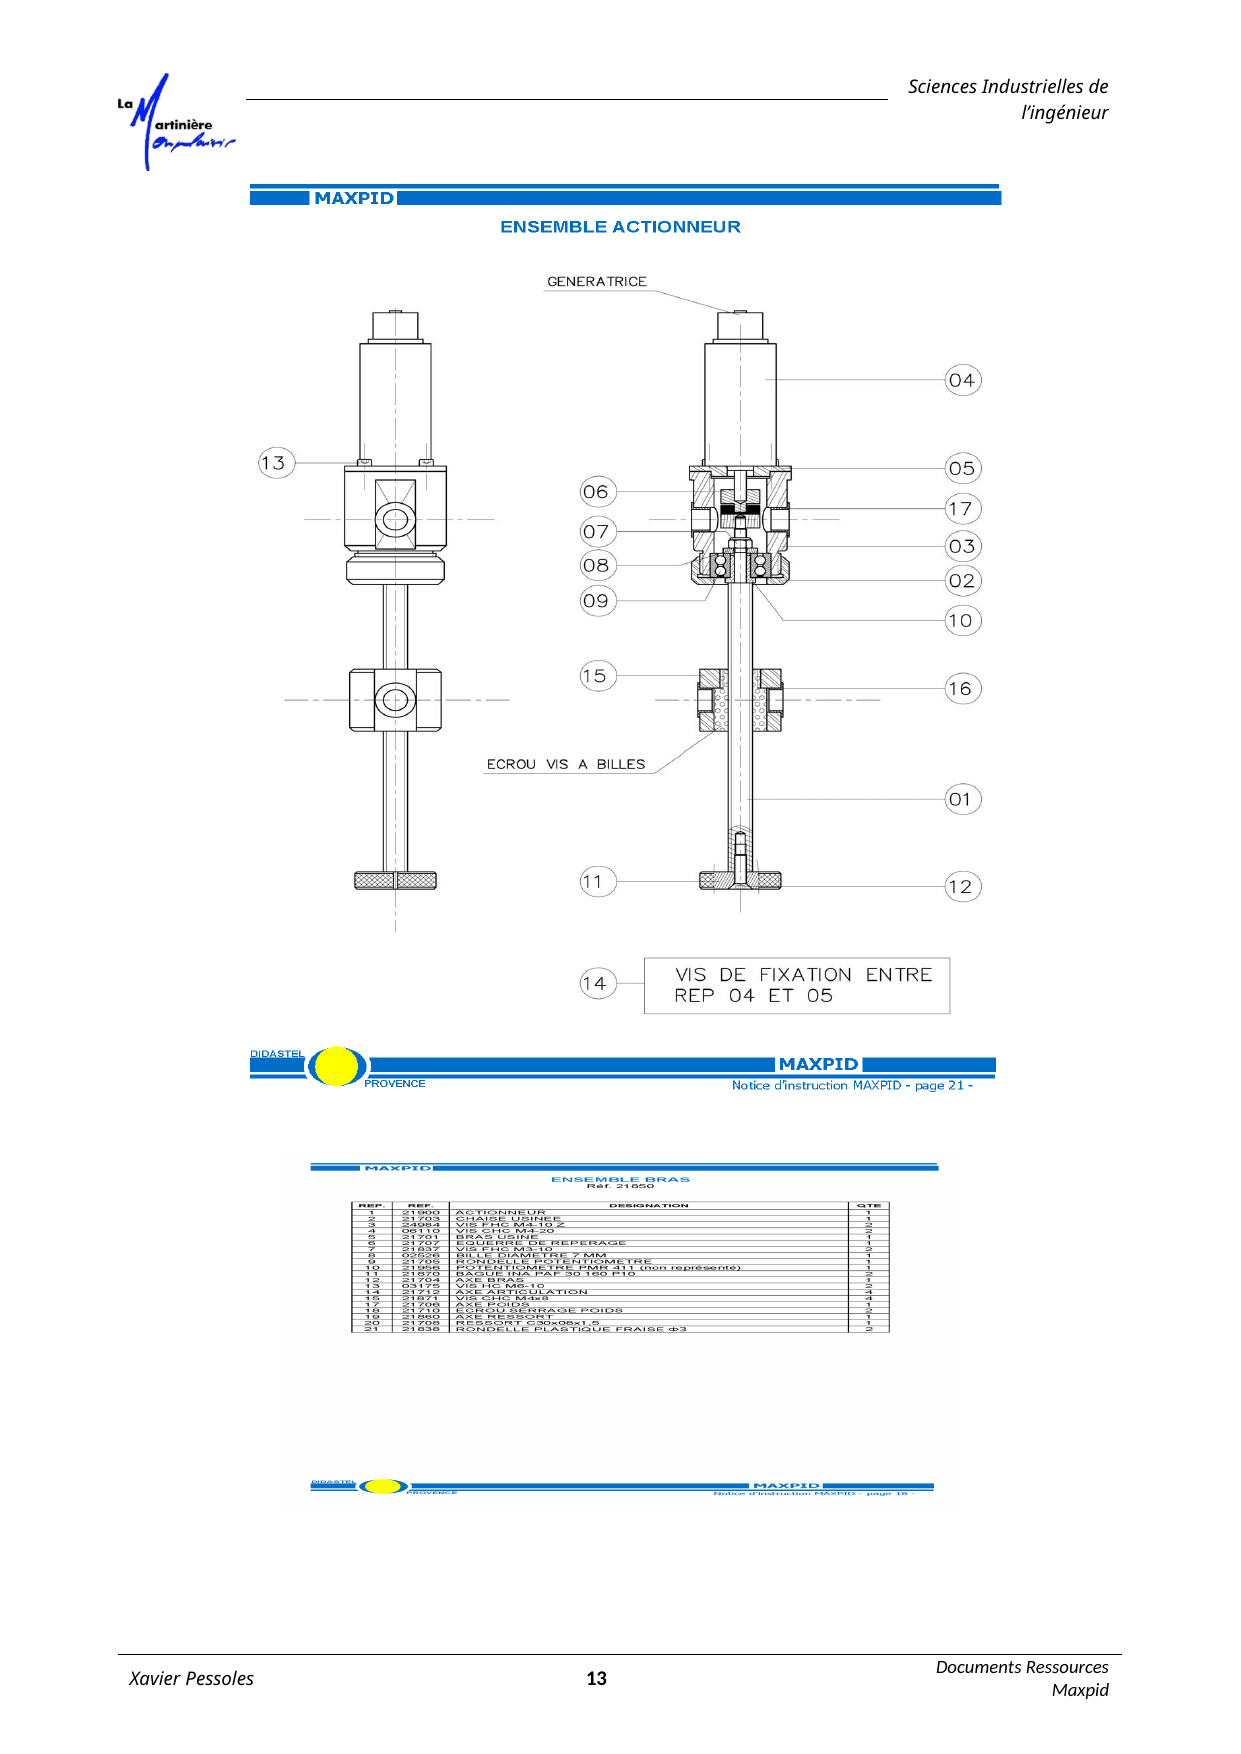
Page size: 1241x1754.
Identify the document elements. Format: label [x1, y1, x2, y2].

picture [117, 73, 1029, 1136]
picture [278, 1151, 962, 1512]
